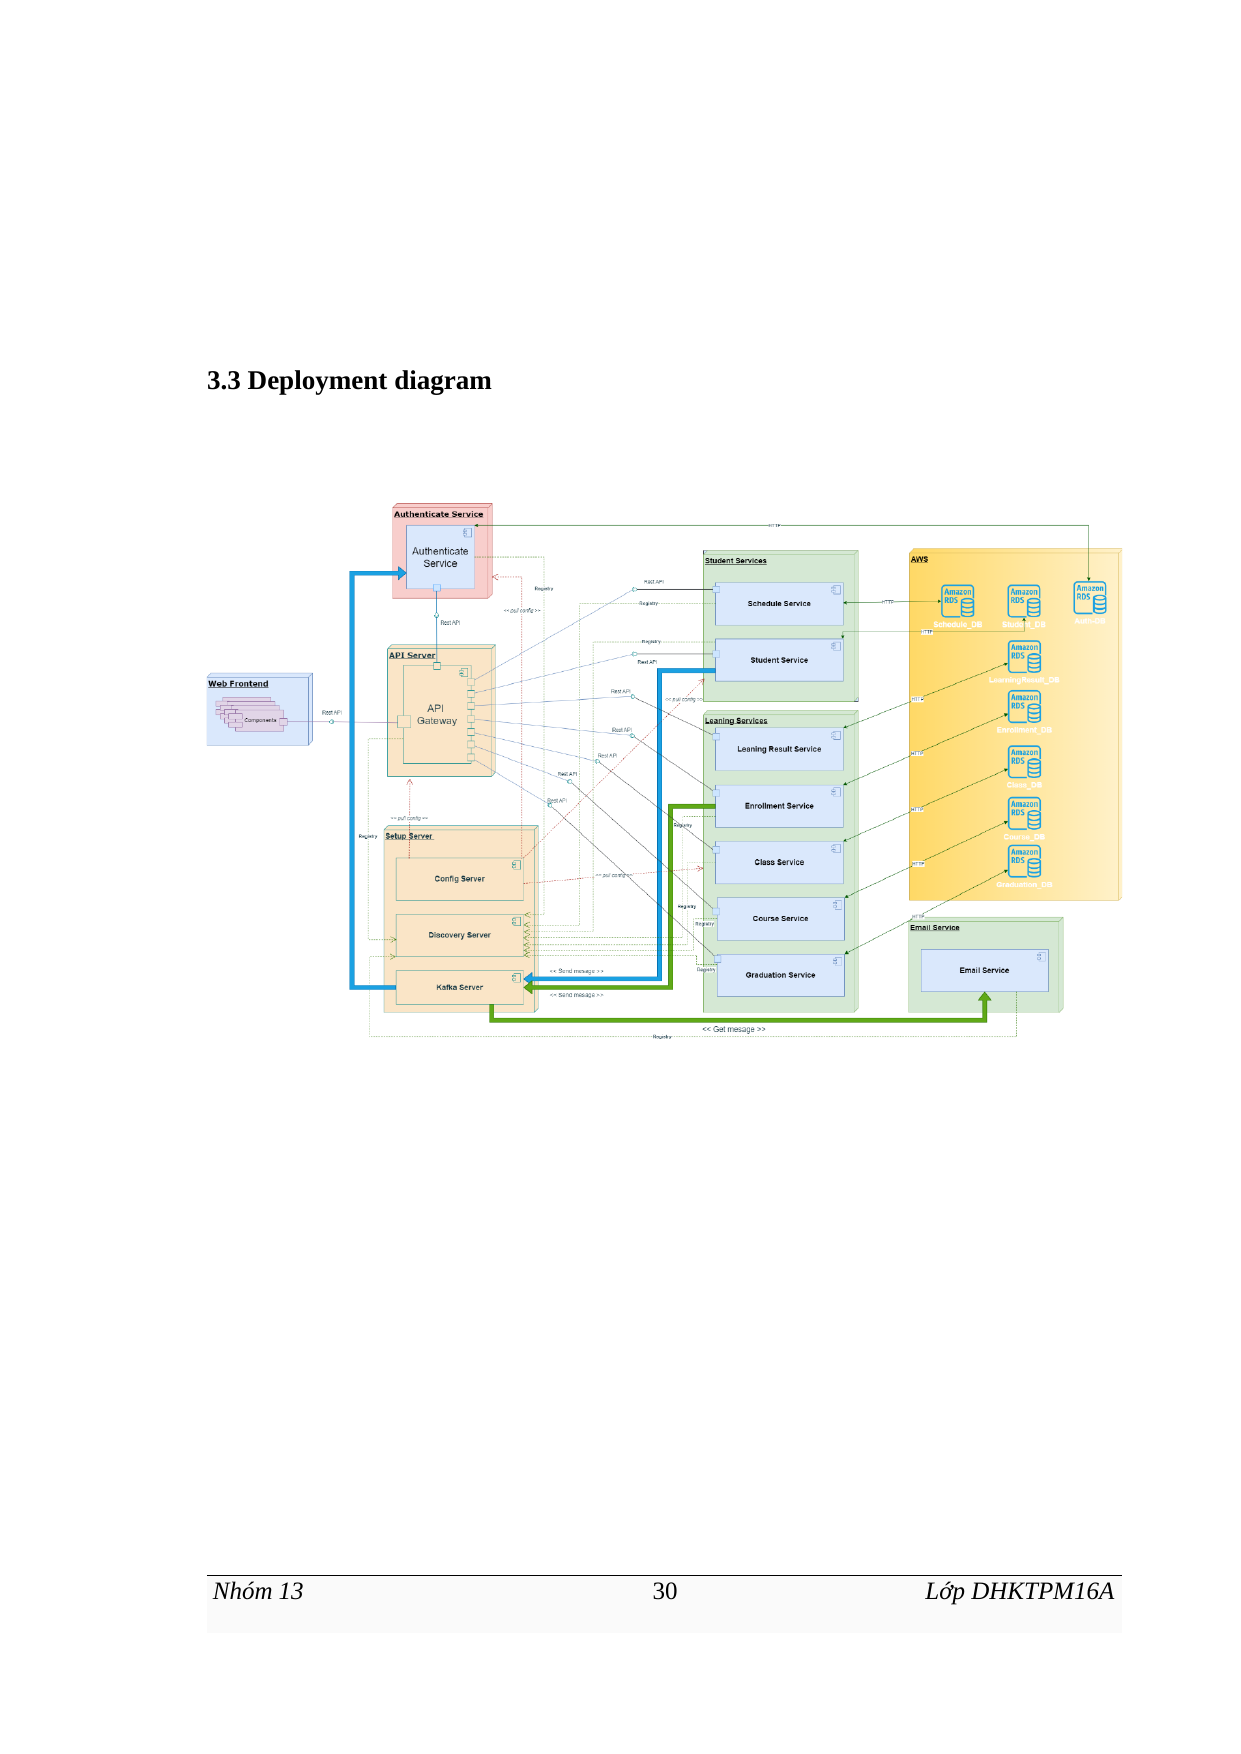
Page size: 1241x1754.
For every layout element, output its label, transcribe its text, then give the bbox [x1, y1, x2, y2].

picture [206, 503, 1123, 1043]
subtitle Deployment diagram [207, 364, 1122, 395]
